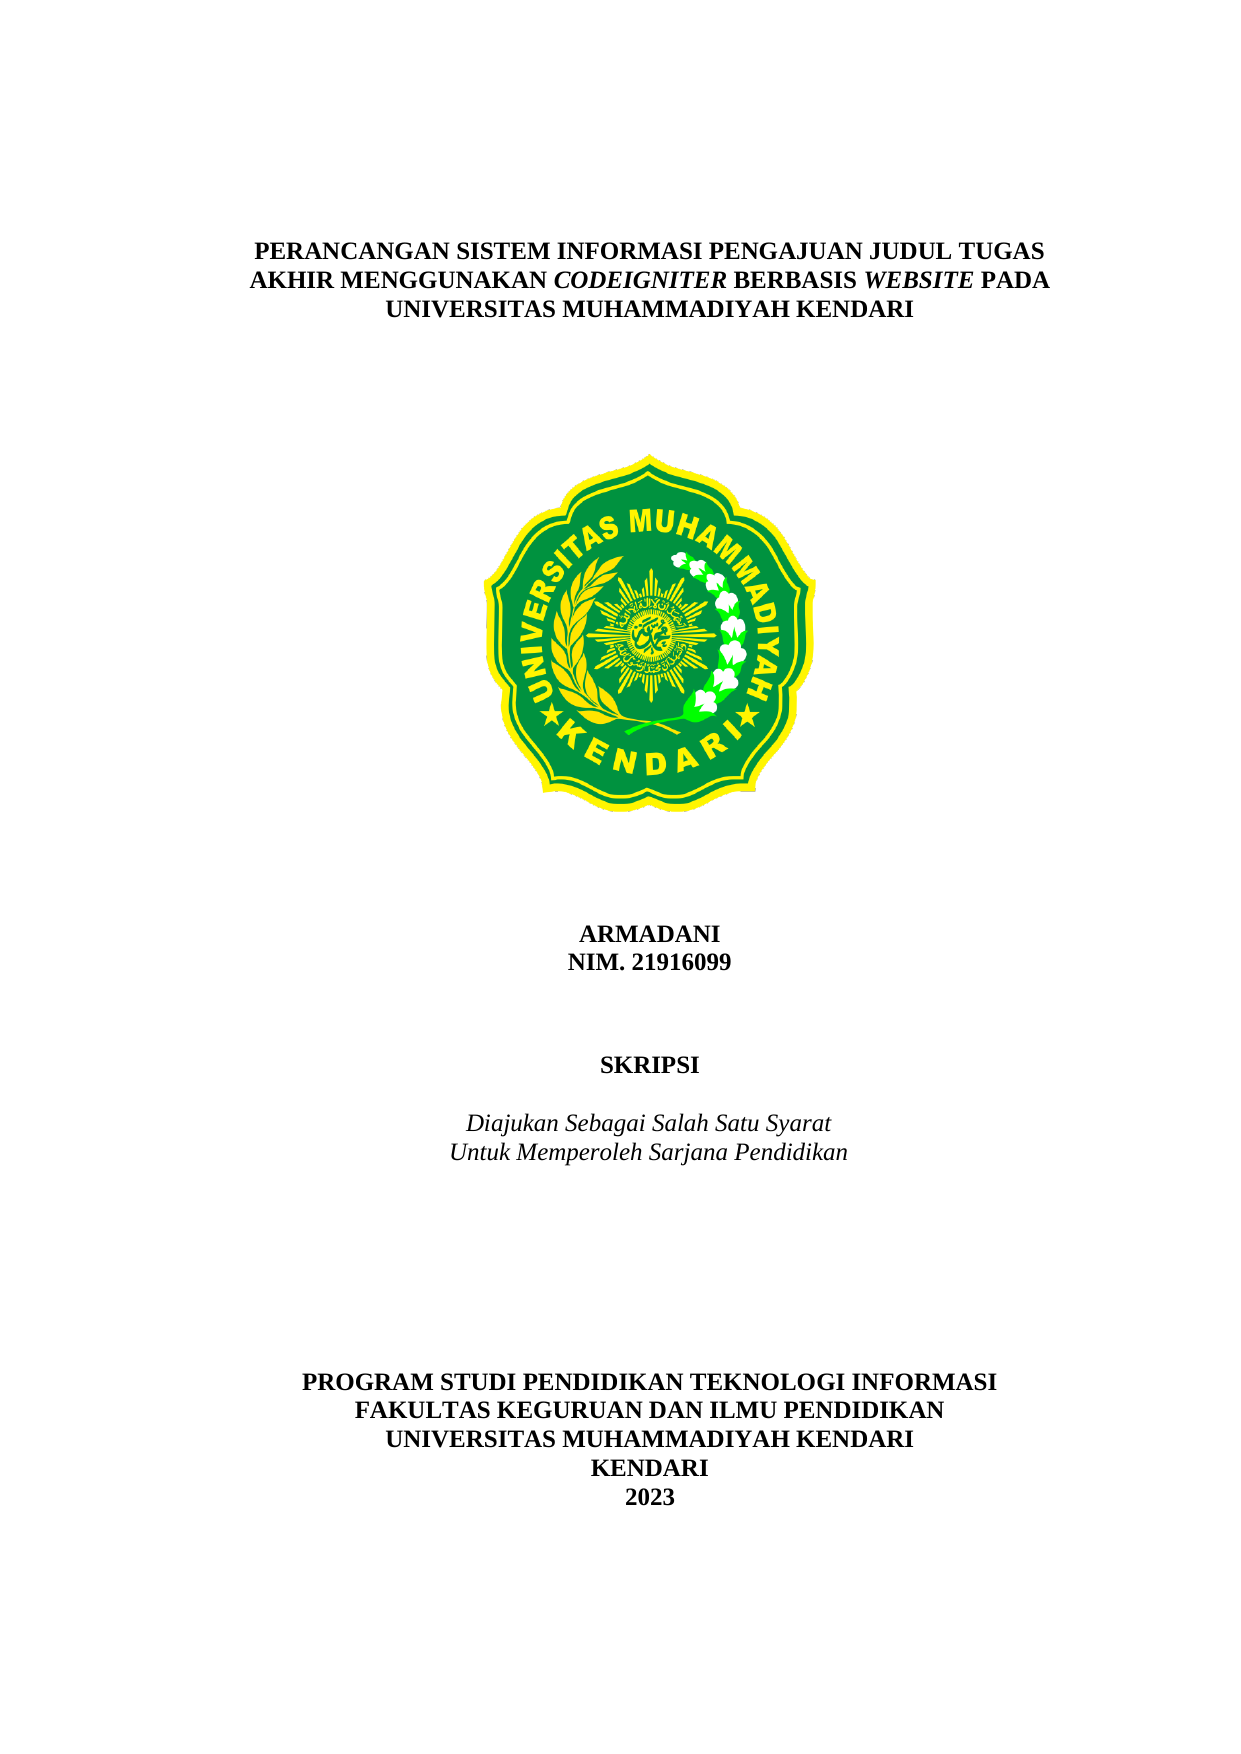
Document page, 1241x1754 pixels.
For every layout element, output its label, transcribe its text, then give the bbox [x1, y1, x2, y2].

text 2023 [236, 1482, 1063, 1510]
text SKRIPSI [236, 1050, 1063, 1079]
text Untuk Memperoleh Sarjana Pendidikan [236, 1137, 1063, 1165]
text KENDARI [236, 1453, 1063, 1482]
text Diajukan Sebagai Salah Satu Syarat [236, 1108, 1063, 1137]
picture [483, 454, 816, 812]
text ARMADANI [236, 919, 1063, 947]
text PROGRAM STUDI PENDIDIKAN TEKNOLOGI INFORMASI [236, 1367, 1063, 1395]
text UNIVERSITAS MUHAMMADIYAH KENDARI [236, 1424, 1063, 1453]
text NIM. 21916099 [236, 947, 1063, 976]
text PERANCANGAN SISTEM INFORMASI PENGAJUAN JUDUL TUGAS AKHIR MENGGUNAKAN CODEIGNITER BERBASIS WEBSITE PADA UNIVERSITAS MUHAMMADIYAH KENDARI [236, 236, 1063, 322]
text FAKULTAS KEGURUAN DAN ILMU PENDIDIKAN [236, 1395, 1063, 1424]
